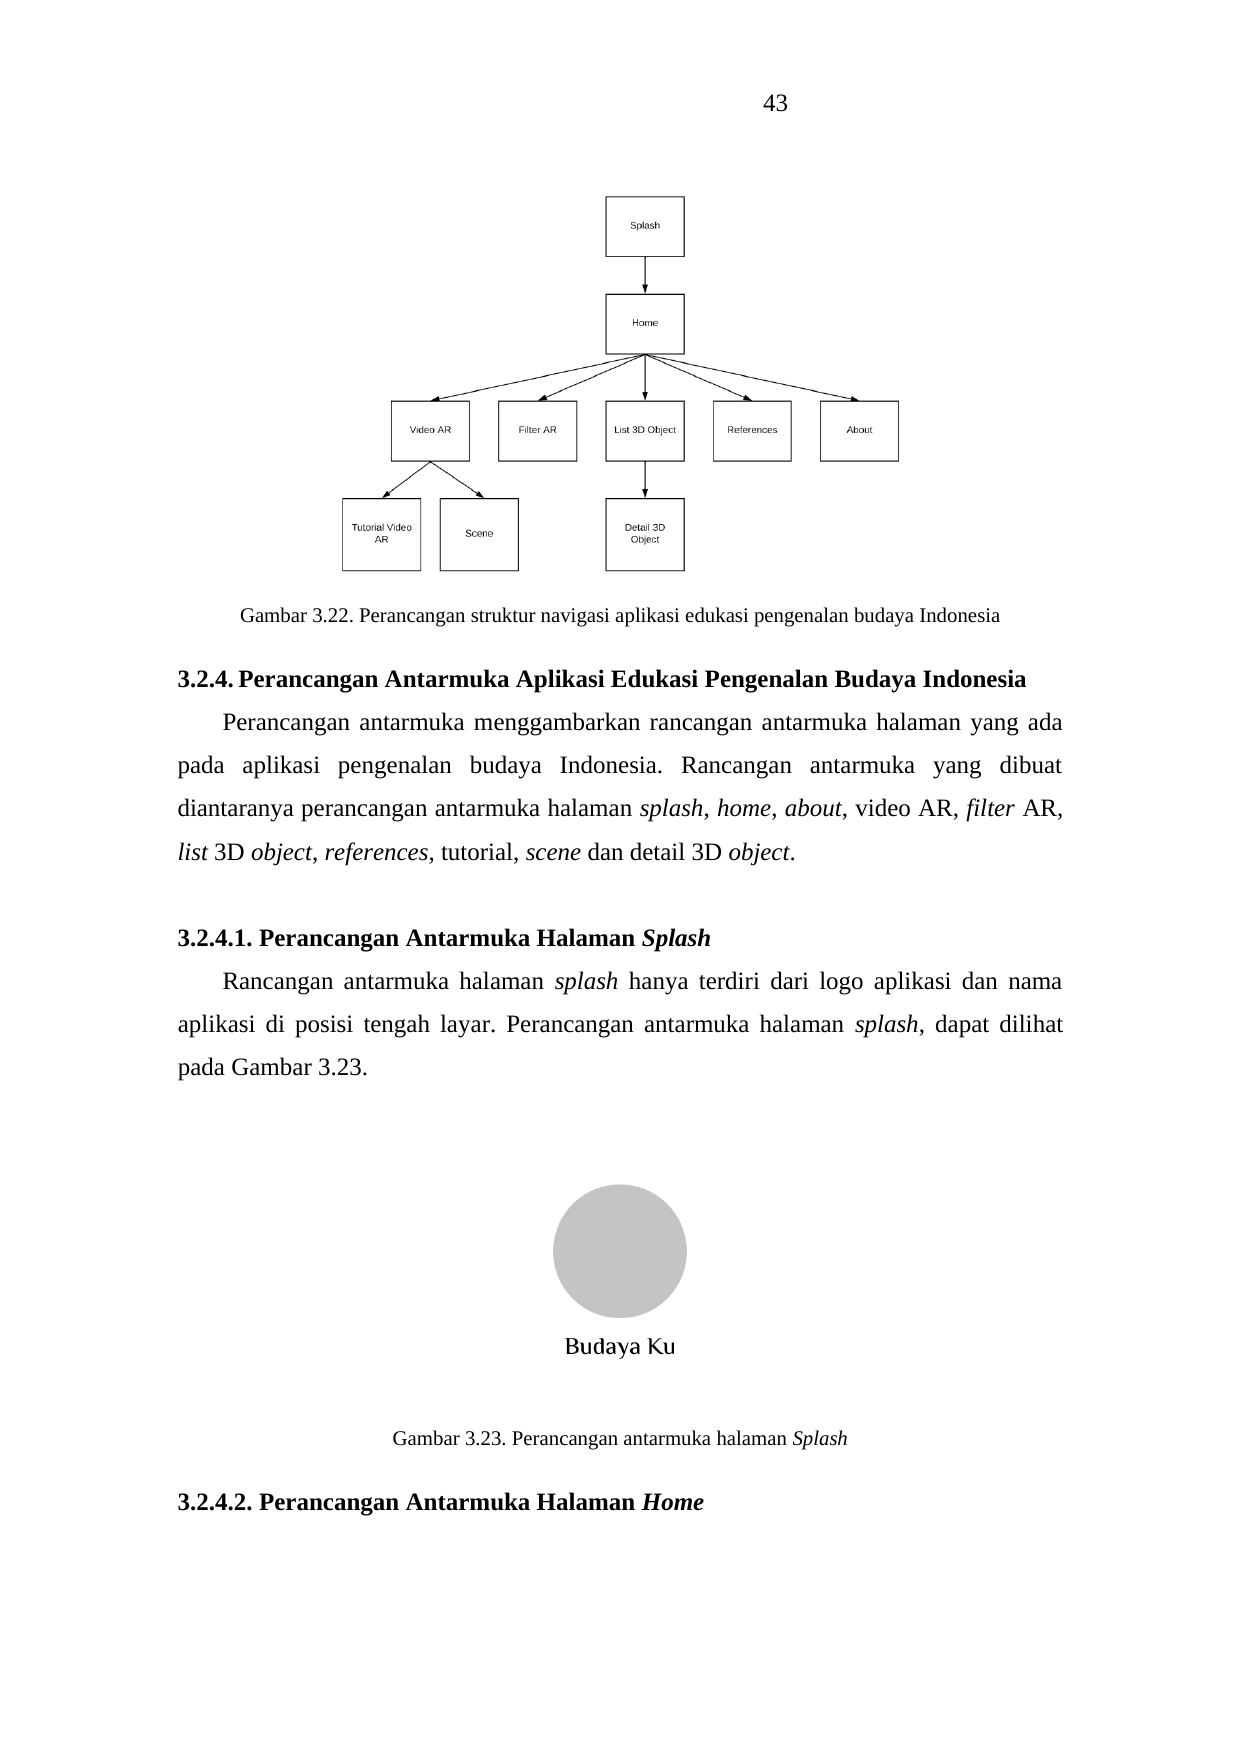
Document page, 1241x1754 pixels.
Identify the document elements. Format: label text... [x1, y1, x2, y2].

list Gambar 3.23. Perancangan antarmuka halaman Splash [177, 1425, 1063, 1449]
picture [323, 177, 918, 590]
picture [376, 1138, 864, 1413]
list Perancangan Antarmuka Halaman Home [177, 1487, 1063, 1516]
list Perancangan Antarmuka Aplikasi Edukasi Pengenalan Budaya Indonesia [177, 664, 1063, 693]
list Rancangan antarmuka halaman splash hanya terdiri dari logo aplikasi dan nama aplikasi di posisi tengah layar. Perancangan antarmuka halaman splash, dapat dilihat pada Gambar 3.23. [177, 966, 1063, 1081]
list Perancangan Antarmuka Halaman Splash [177, 923, 1063, 952]
list Gambar 3.22. Perancangan struktur navigasi aplikasi edukasi pengenalan budaya Indonesia [177, 603, 1063, 627]
list Perancangan antarmuka menggambarkan rancangan antarmuka halaman yang ada pada aplikasi pengenalan budaya Indonesia. Rancangan antarmuka yang dibuat diantaranya perancangan antarmuka halaman splash, home, about, video AR, filter AR, list 3D object, references, tutorial, scene dan detail 3D object. [177, 707, 1063, 865]
